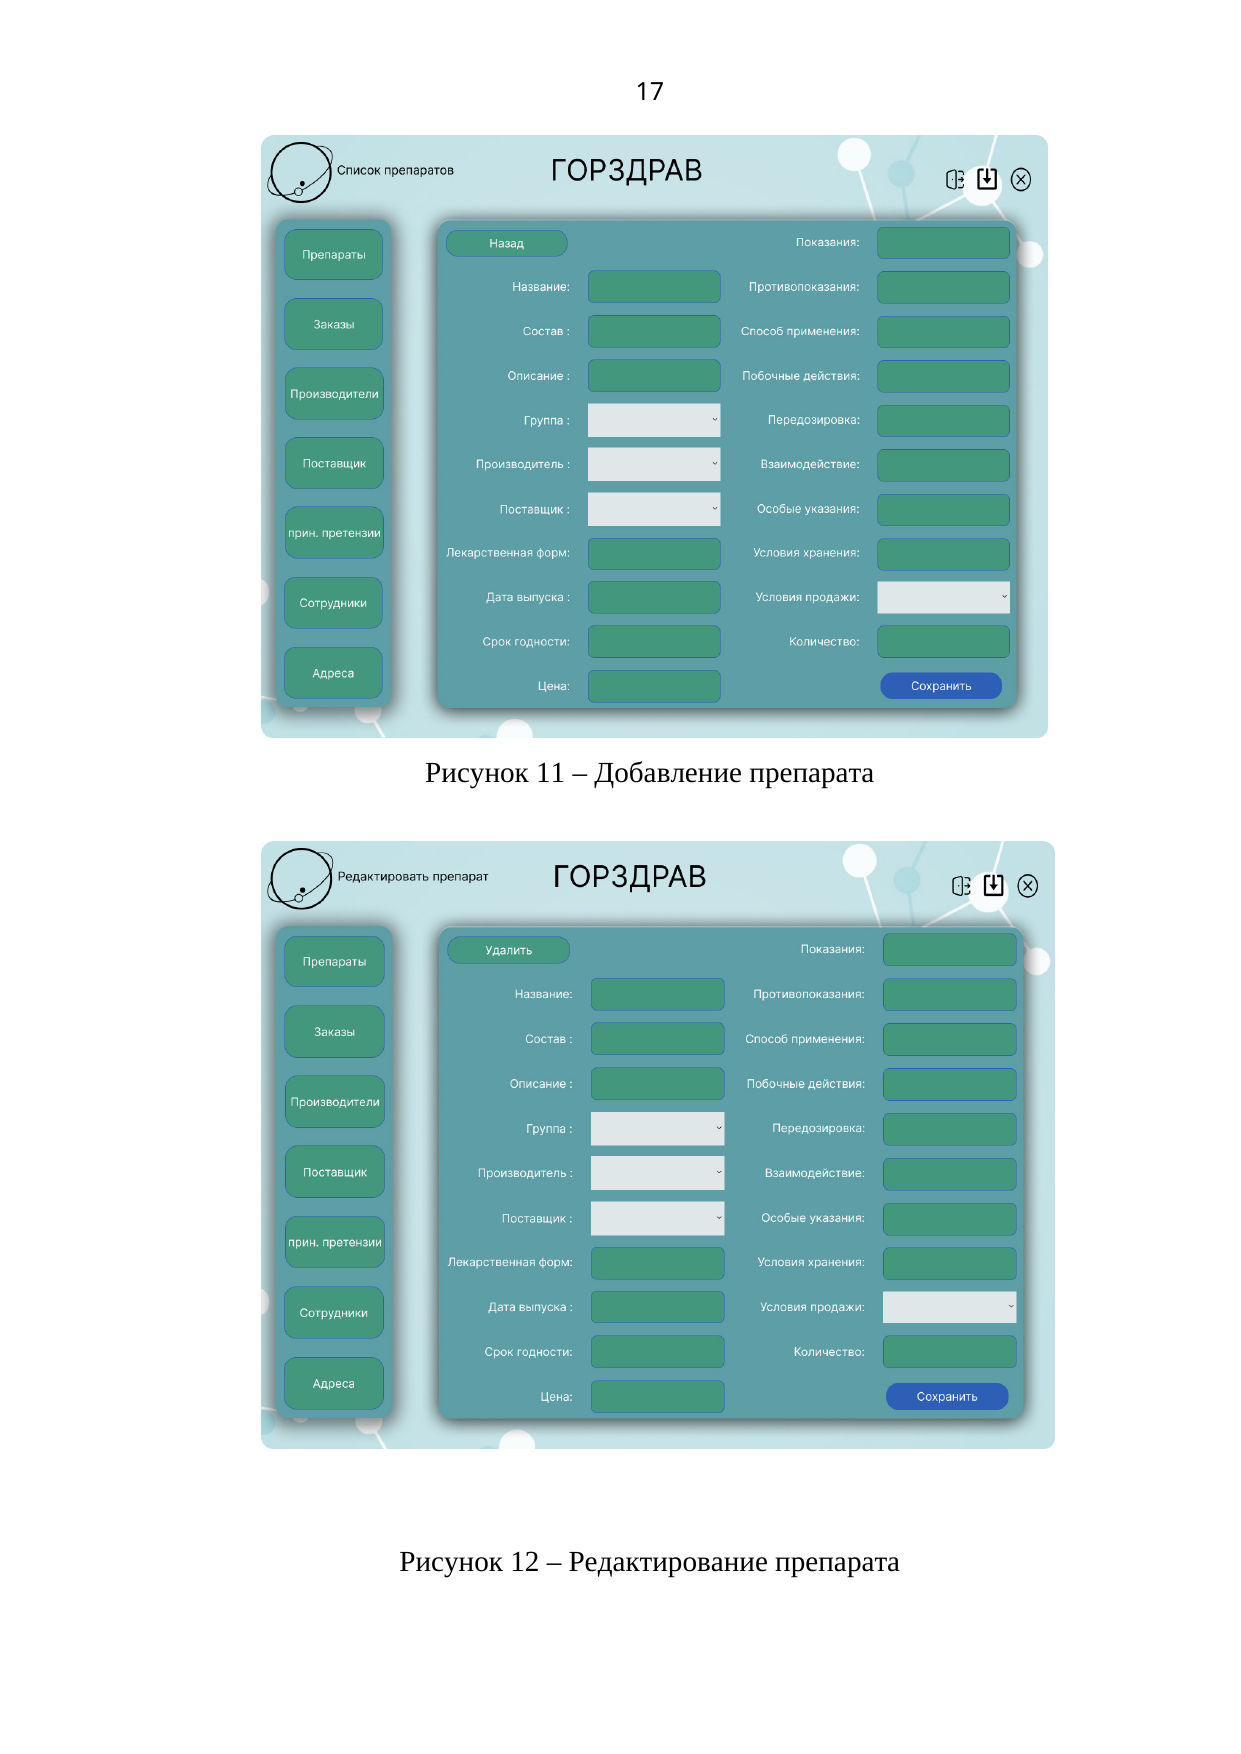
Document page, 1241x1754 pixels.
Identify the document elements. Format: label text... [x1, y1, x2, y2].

picture [261, 841, 1055, 1449]
picture [261, 135, 1048, 738]
